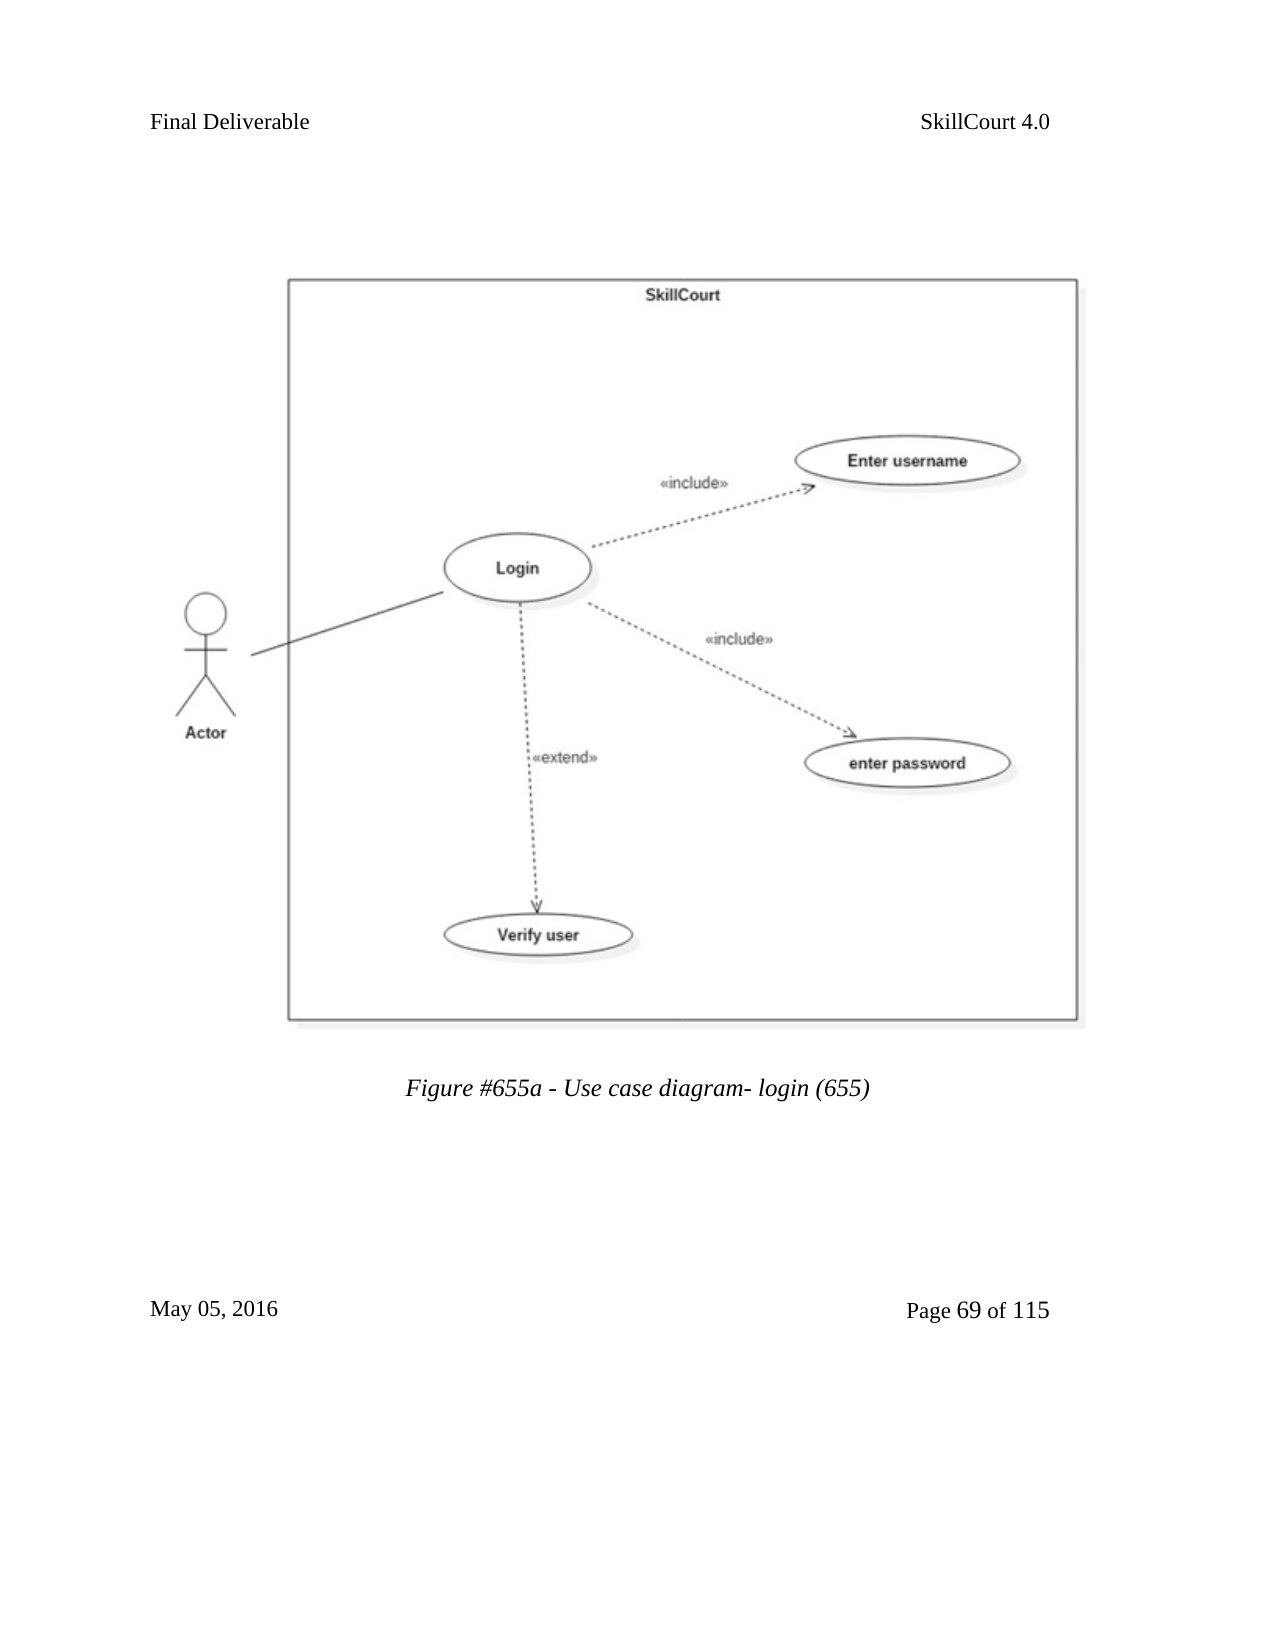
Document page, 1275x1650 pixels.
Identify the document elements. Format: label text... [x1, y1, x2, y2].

text Figure #655a - Use case diagram- login (655) [150, 1073, 1125, 1102]
picture [150, 268, 1125, 1069]
